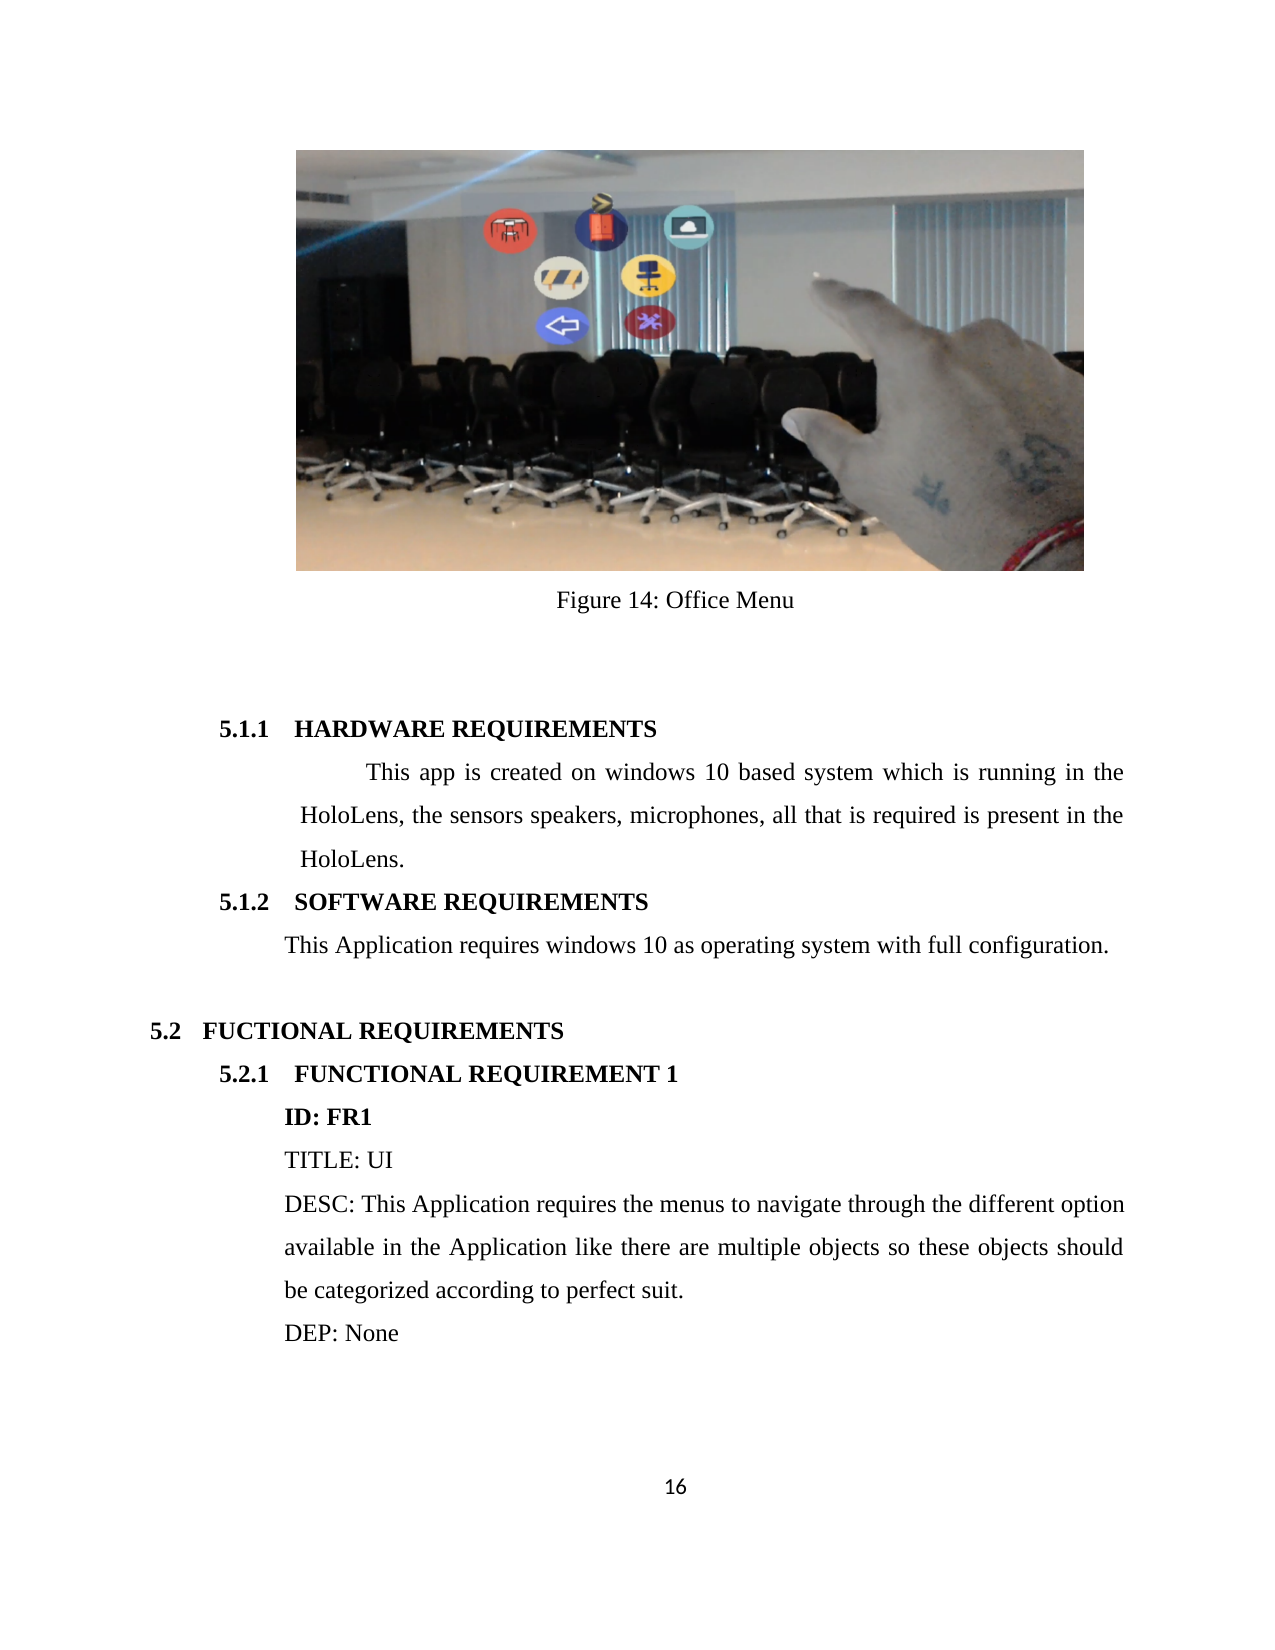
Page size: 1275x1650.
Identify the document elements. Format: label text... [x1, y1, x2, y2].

picture [296, 150, 1084, 571]
list FUNCTIONAL REQUIREMENT 1 [219, 1059, 1125, 1088]
list HARDWARE REQUIREMENTS [219, 714, 1125, 743]
list DEP: None [284, 1318, 1125, 1347]
text This Application requires windows 10 as operating system with full configuration. [284, 930, 1125, 959]
list DESC: This Application requires the menus to navigate through the different option available in the Application like there are multiple objects so these objects should be categorized according to perfect suit. [284, 1189, 1125, 1304]
text This app is created on windows 10 based system which is running in the HoloLens, the sensors speakers, microphones, all that is required is present in the HoloLens. [300, 757, 1125, 872]
text Figure 14: Office Menu [225, 585, 1125, 614]
list FUCTIONAL REQUIREMENTS [150, 1016, 1125, 1045]
list TITLE: UI [284, 1146, 1125, 1174]
list SOFTWARE REQUIREMENTS [219, 887, 1125, 916]
list ID: FR1 [284, 1102, 1125, 1131]
